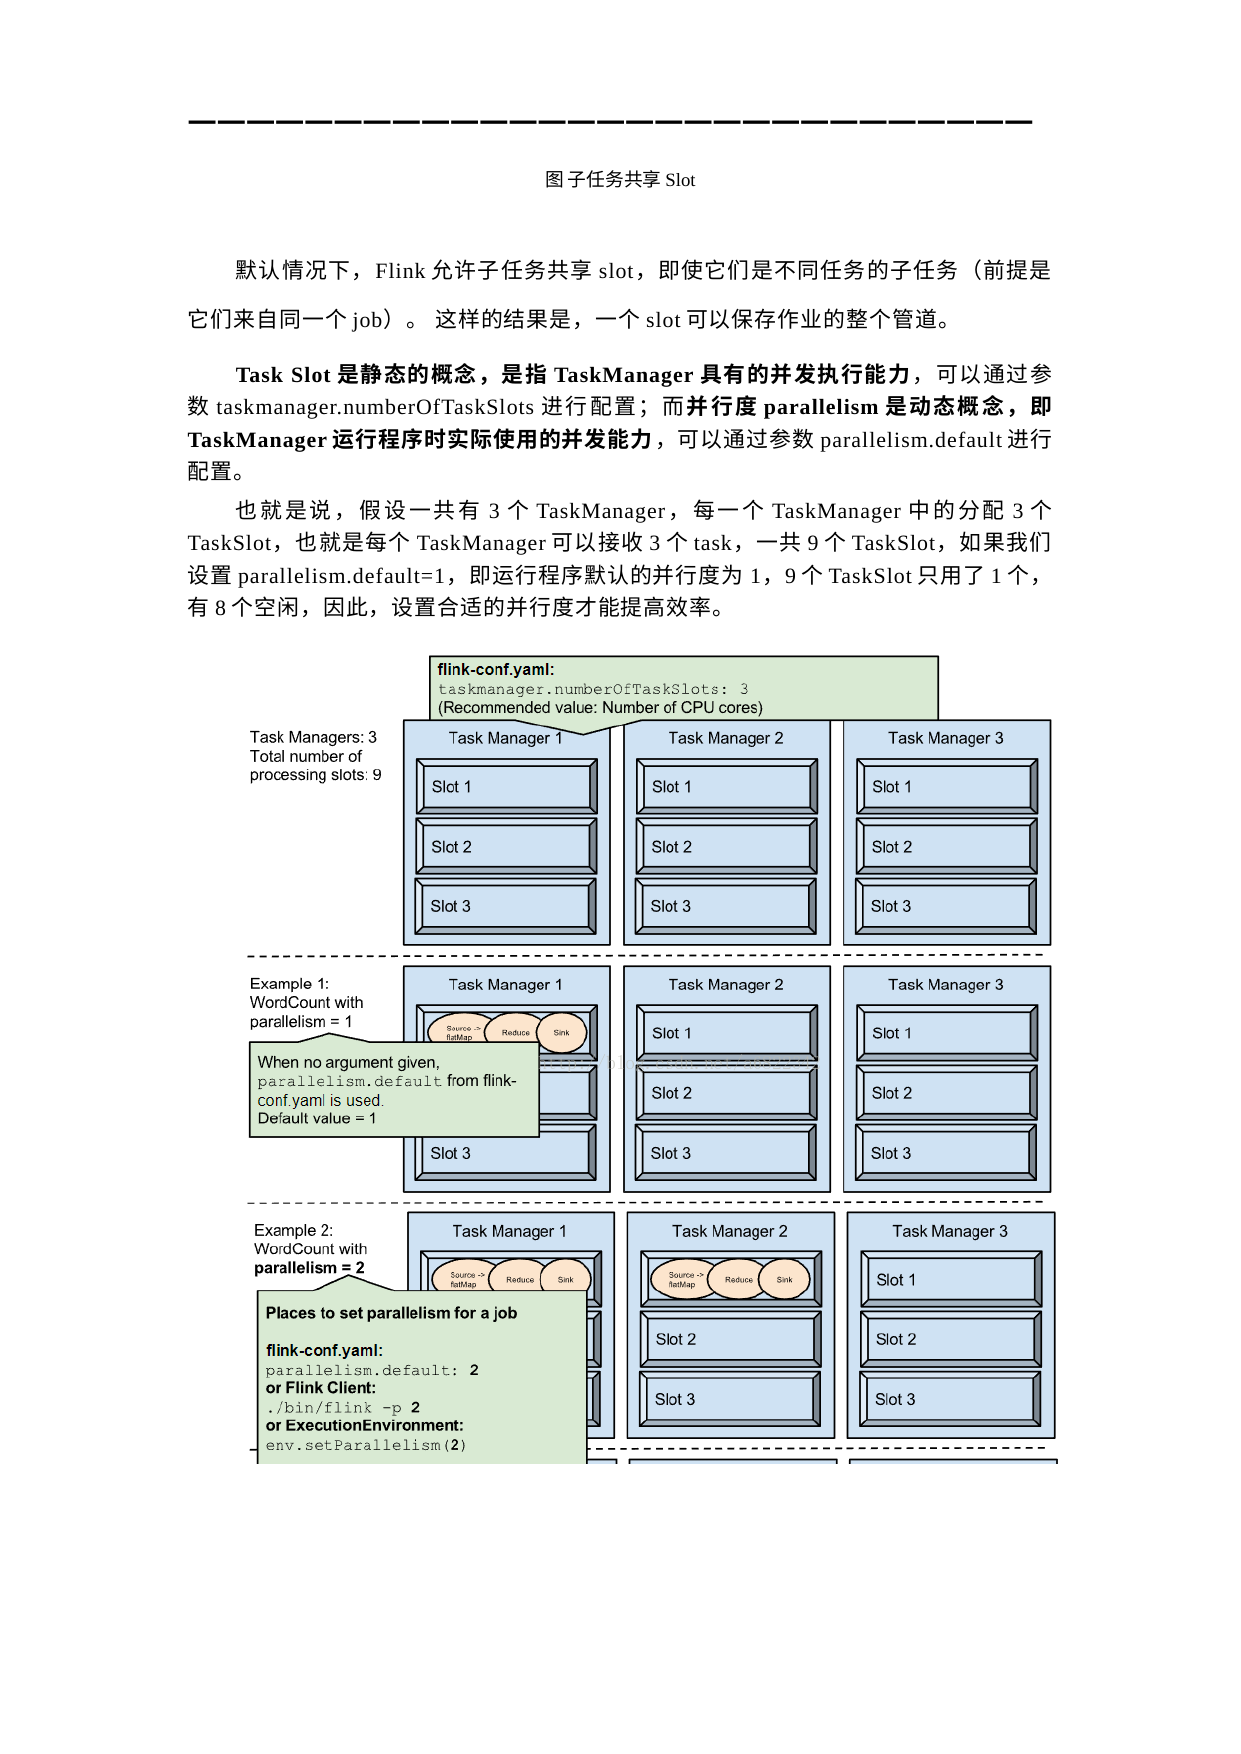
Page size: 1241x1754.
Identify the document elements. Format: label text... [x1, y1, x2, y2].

text 也就是说，假设一共有3个TaskManager，每一个TaskManager中的分配3个TaskSlot，也就是每个TaskManager可以接收3个task，一共9个TaskSlot，如果我们设置parallelism.default=1，即运行程序默认的并行度为1，9个TaskSlot只用了1个，有8个空闲，因此，设置合适的并行度才能提高效率。 [187, 492, 1053, 622]
text Task Slot是静态的概念，是指TaskManager具有的并发执行能力，可以通过参数taskmanager.numberOfTaskSlots进行配置；而并行度parallelism是动态概念，即TaskManager运行程序时实际使用的并发能力，可以通过参数parallelism.default进行配置。 [187, 356, 1053, 486]
text 图 子任务共享Slot [187, 162, 1053, 194]
text 默认情况下，Flink允许子任务共享slot，即使它们是不同任务的子任务（前提是它们来自同一个job）。 这样的结果是，一个slot可以保存作业的整个管道。 [187, 253, 1053, 334]
picture [237, 639, 1103, 1464]
